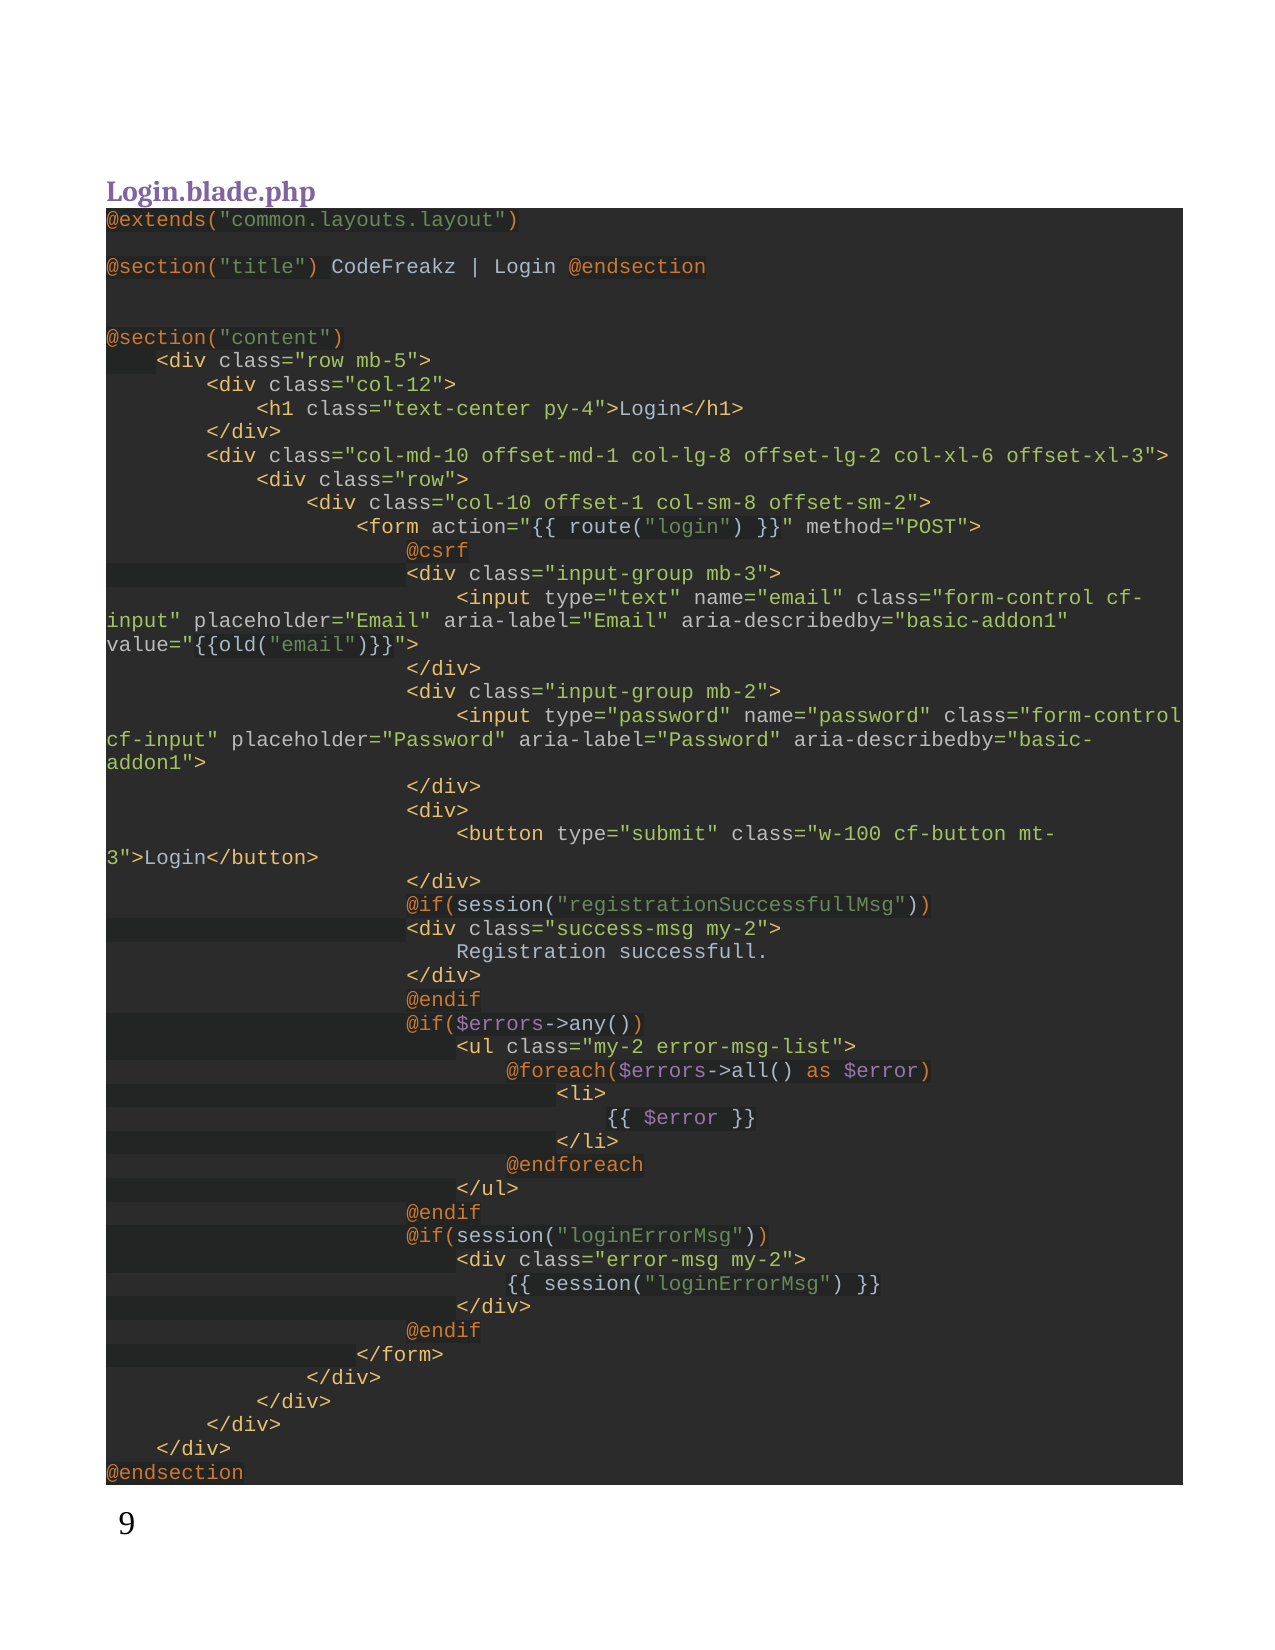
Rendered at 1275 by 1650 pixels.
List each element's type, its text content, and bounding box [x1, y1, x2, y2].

text @extends("common.layouts.layout") @section("title") CodeFreakz | Login @endsection @section("content") <div class="row mb-5"> <div class="col-12"> <h1 class="text-center py-4">Login</h1> </div> <div class="col-md-10 offset-md-1 col-lg-8 offset-lg-2 col-xl-6 offset-xl-3"> <div class="row"> <div class="col-10 offset-1 col-sm-8 offset-sm-2"> <form action="{{ route("login") }}" method="POST"> @csrf <div class="input-group mb-3"> <input type="text" name="email" class="form-control cf-input" placeholder="Email" aria-label="Email" aria-describedby="basic-addon1" value="{{old("email")}}"> </div> <div class="input-group mb-2"> <input type="password" name="password" class="form-control cf-input" placeholder="Password" aria-label="Password" aria-describedby="basic-addon1"> </div> <div> <button type="submit" class="w-100 cf-button mt-3">Login</button> </div> @if(session("registrationSuccessfullMsg")) <div class="success-msg my-2"> Registration successfull. </div> @endif @if($errors->any()) <ul class="my-2 error-msg-list"> @foreach($errors->all() as $error) <li> {{ $error }} </li> @endforeach </ul> @endif @if(session("loginErrorMsg")) <div class="error-msg my-2"> {{ session("loginErrorMsg") }} </div> @endif </form> </div> </div> </div> </div> @endsection [106, 208, 1183, 1485]
subtitle Login.blade.php [106, 175, 1183, 208]
